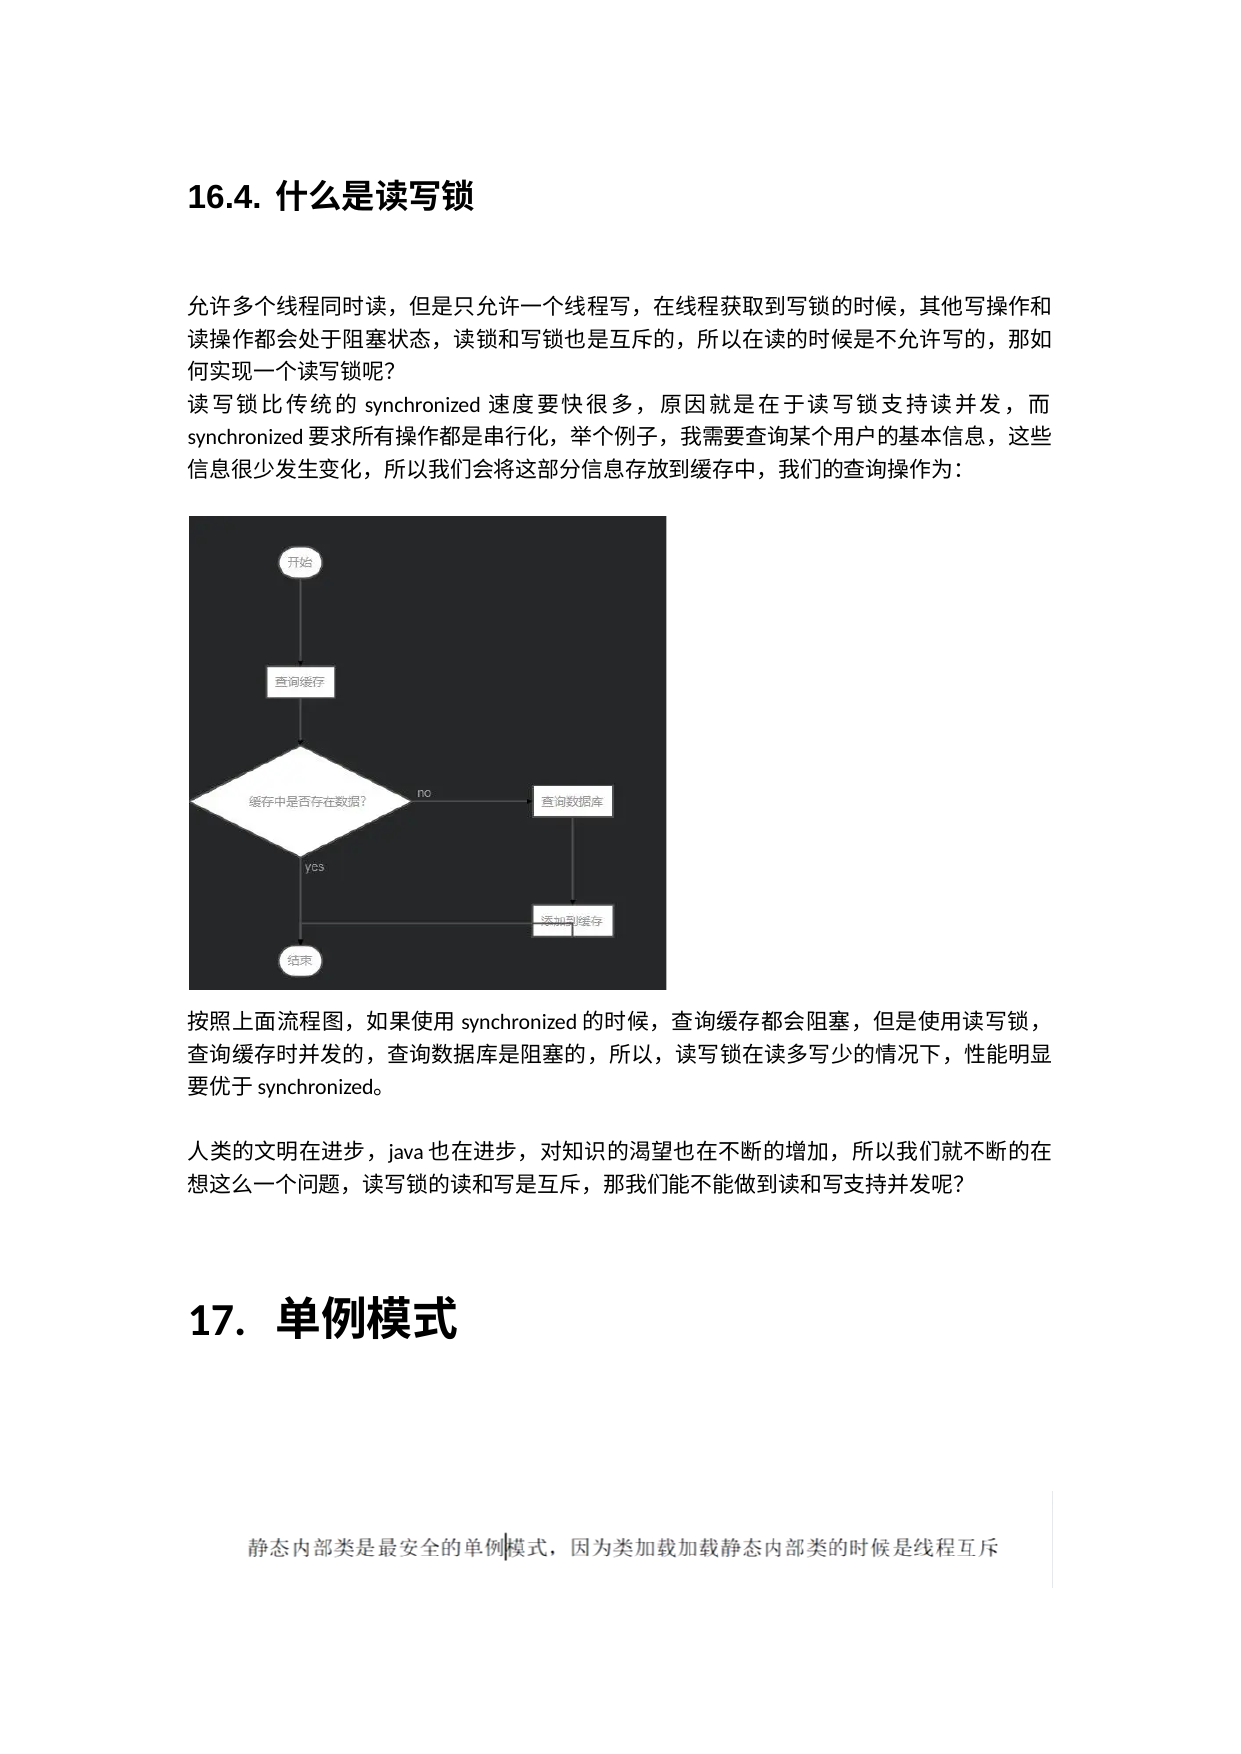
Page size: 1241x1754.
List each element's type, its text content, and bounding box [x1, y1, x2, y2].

text 读写锁比传统的synchronized速度要快很多，原因就是在于读写锁支持读并发，而synchronized要求所有操作都是串行化，举个例子，我需要查询某个用户的基本信息，这些信息很少发生变化，所以我们会将这部分信息存放到缓存中，我们的查询操作为： [187, 386, 1053, 484]
text 按照上面流程图，如果使用synchronized的时候，查询缓存都会阻塞，但是使用读写锁，查询缓存时并发的，查询数据库是阻塞的，所以，读写锁在读多写少的情况下，性能明显要优于synchronized。 [187, 1004, 1053, 1101]
subtitle 单例模式 [187, 1267, 1053, 1364]
subtitle 什么是读写锁 [187, 162, 1053, 227]
text 允许多个线程同时读，但是只允许一个线程写，在线程获取到写锁的时候，其他写操作和读操作都会处于阻塞状态，读锁和写锁也是互斥的，所以在读的时候是不允许写的，那如何实现一个读写锁呢？ [187, 289, 1053, 386]
text 人类的文明在进步，java也在进步，对知识的渴望也在不断的增加，所以我们就不断的在想这么一个问题，读写锁的读和写是互斥，那我们能不能做到读和写支持并发呢？ [187, 1134, 1053, 1199]
picture [187, 516, 667, 990]
picture [187, 1491, 1053, 1588]
